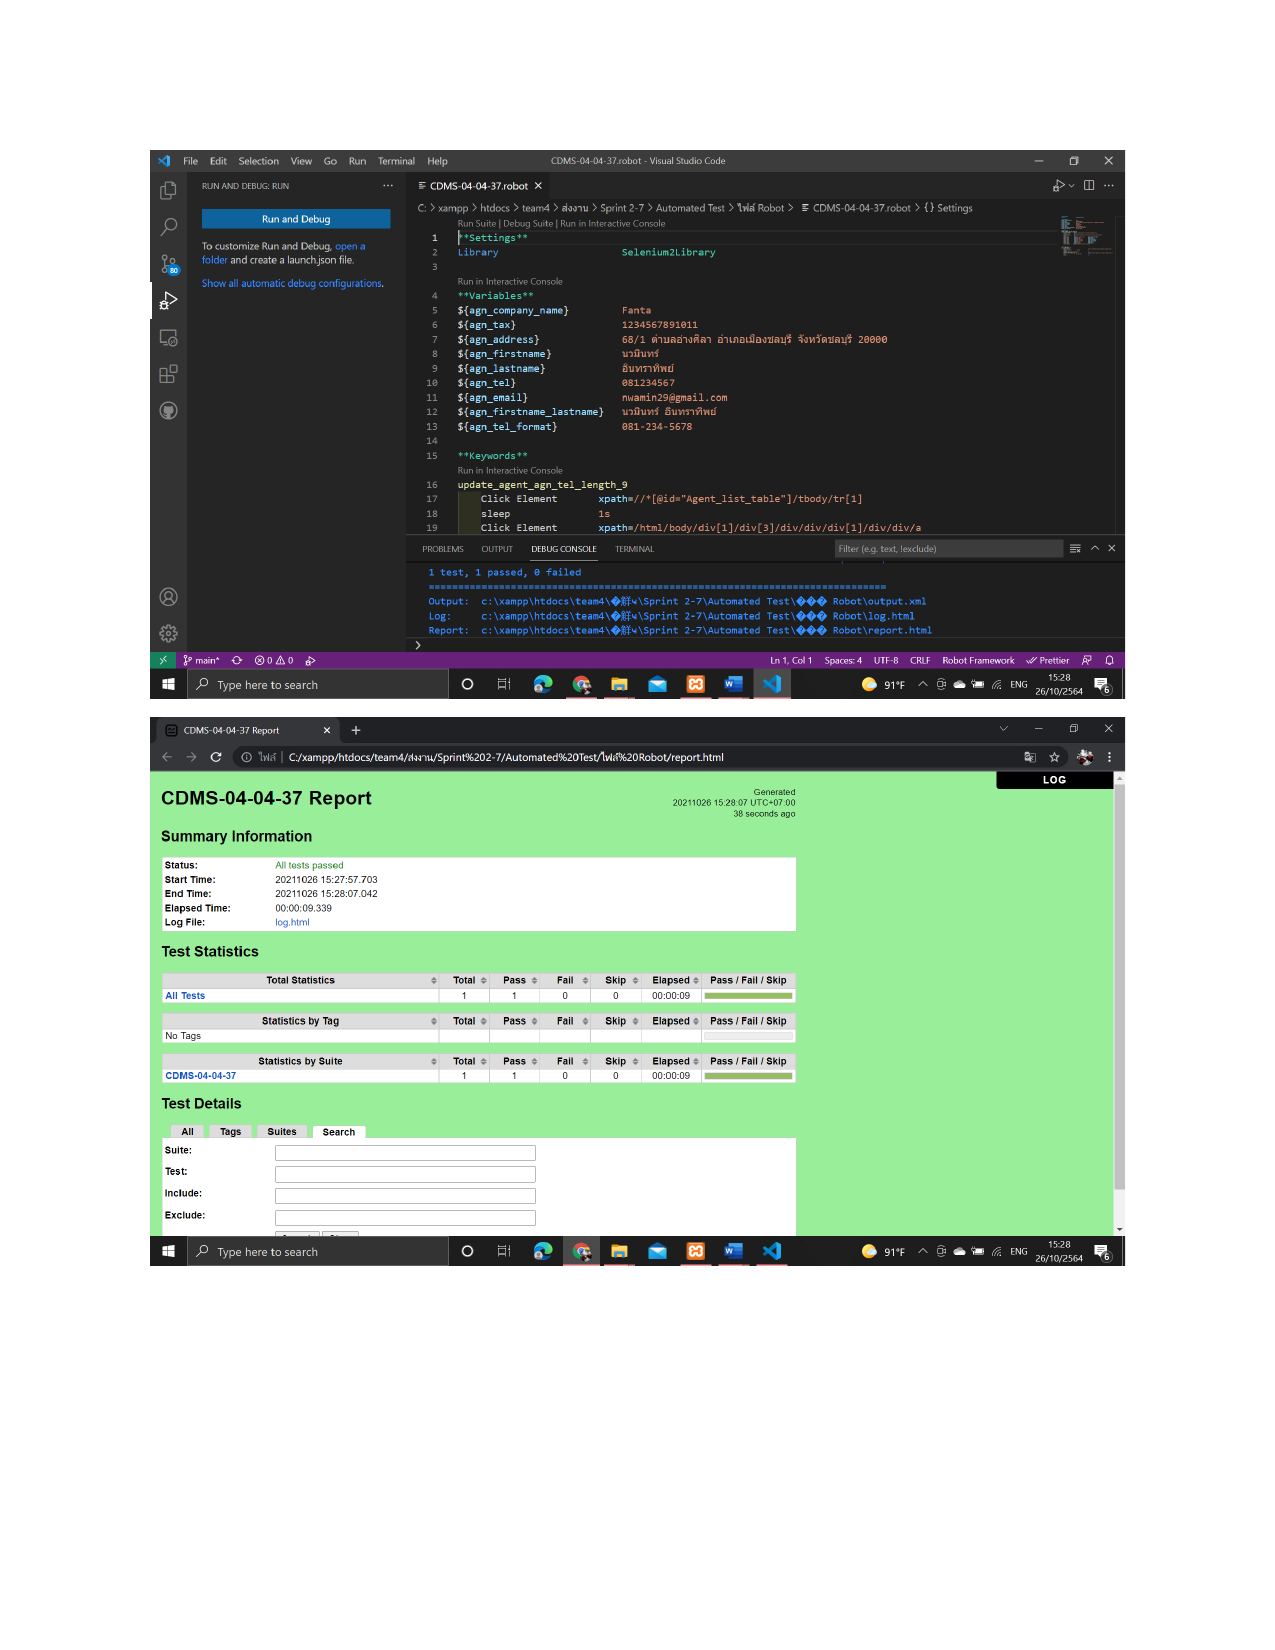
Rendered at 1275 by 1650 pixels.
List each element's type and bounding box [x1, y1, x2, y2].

picture [150, 717, 1125, 1266]
picture [150, 150, 1125, 699]
